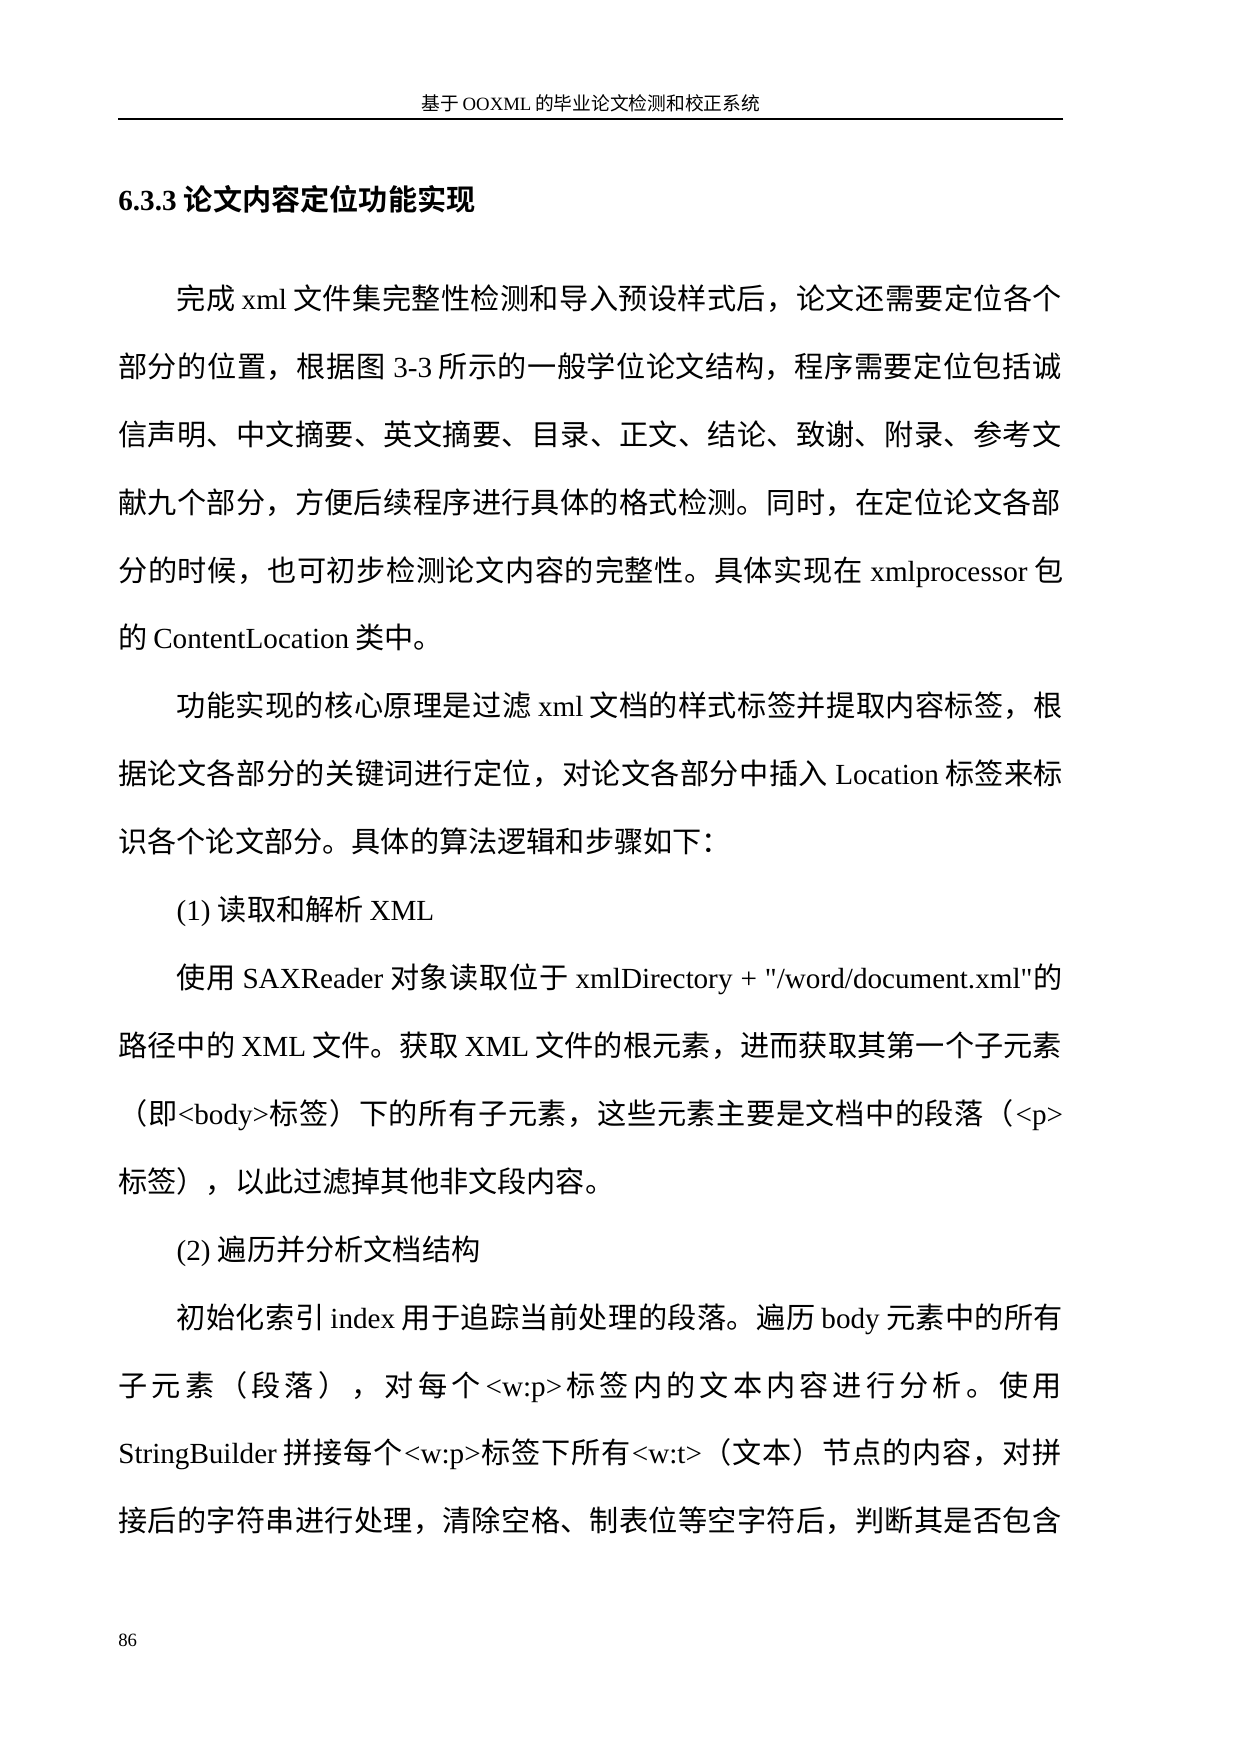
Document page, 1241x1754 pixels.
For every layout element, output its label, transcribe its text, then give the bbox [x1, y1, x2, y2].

text 功能实现的核心原理是过滤xml文档的样式标签并提取内容标签，根据论文各部分的关键词进行定位，对论文各部分中插入Location标签来标识各个论文部分。具体的算法逻辑和步骤如下： [118, 670, 1063, 874]
text 使用SAXReader对象读取位于xmlDirectory + "/word/document.xml"的路径中的XML文件。获取XML文件的根元素，进而获取其第一个子元素（即<body>标签）下的所有子元素，这些元素主要是文档中的段落（<p>标签），以此过滤掉其他非文段内容。 [118, 942, 1063, 1213]
text 完成xml文件集完整性检测和导入预设样式后，论文还需要定位各个部分的位置，根据图 3-3所示的一般学位论文结构，程序需要定位包括诚信声明、中文摘要、英文摘要、目录、正文、结论、致谢、附录、参考文献九个部分，方便后续程序进行具体的格式检测。同时，在定位论文各部分的时候，也可初步检测论文内容的完整性。具体实现在xmlprocessor包的ContentLocation类中。 [118, 263, 1063, 670]
subtitle 论文内容定位功能实现 [118, 164, 1063, 232]
list 遍历并分析文档结构 [118, 1213, 1063, 1281]
list 读取和解析XML [118, 874, 1063, 942]
